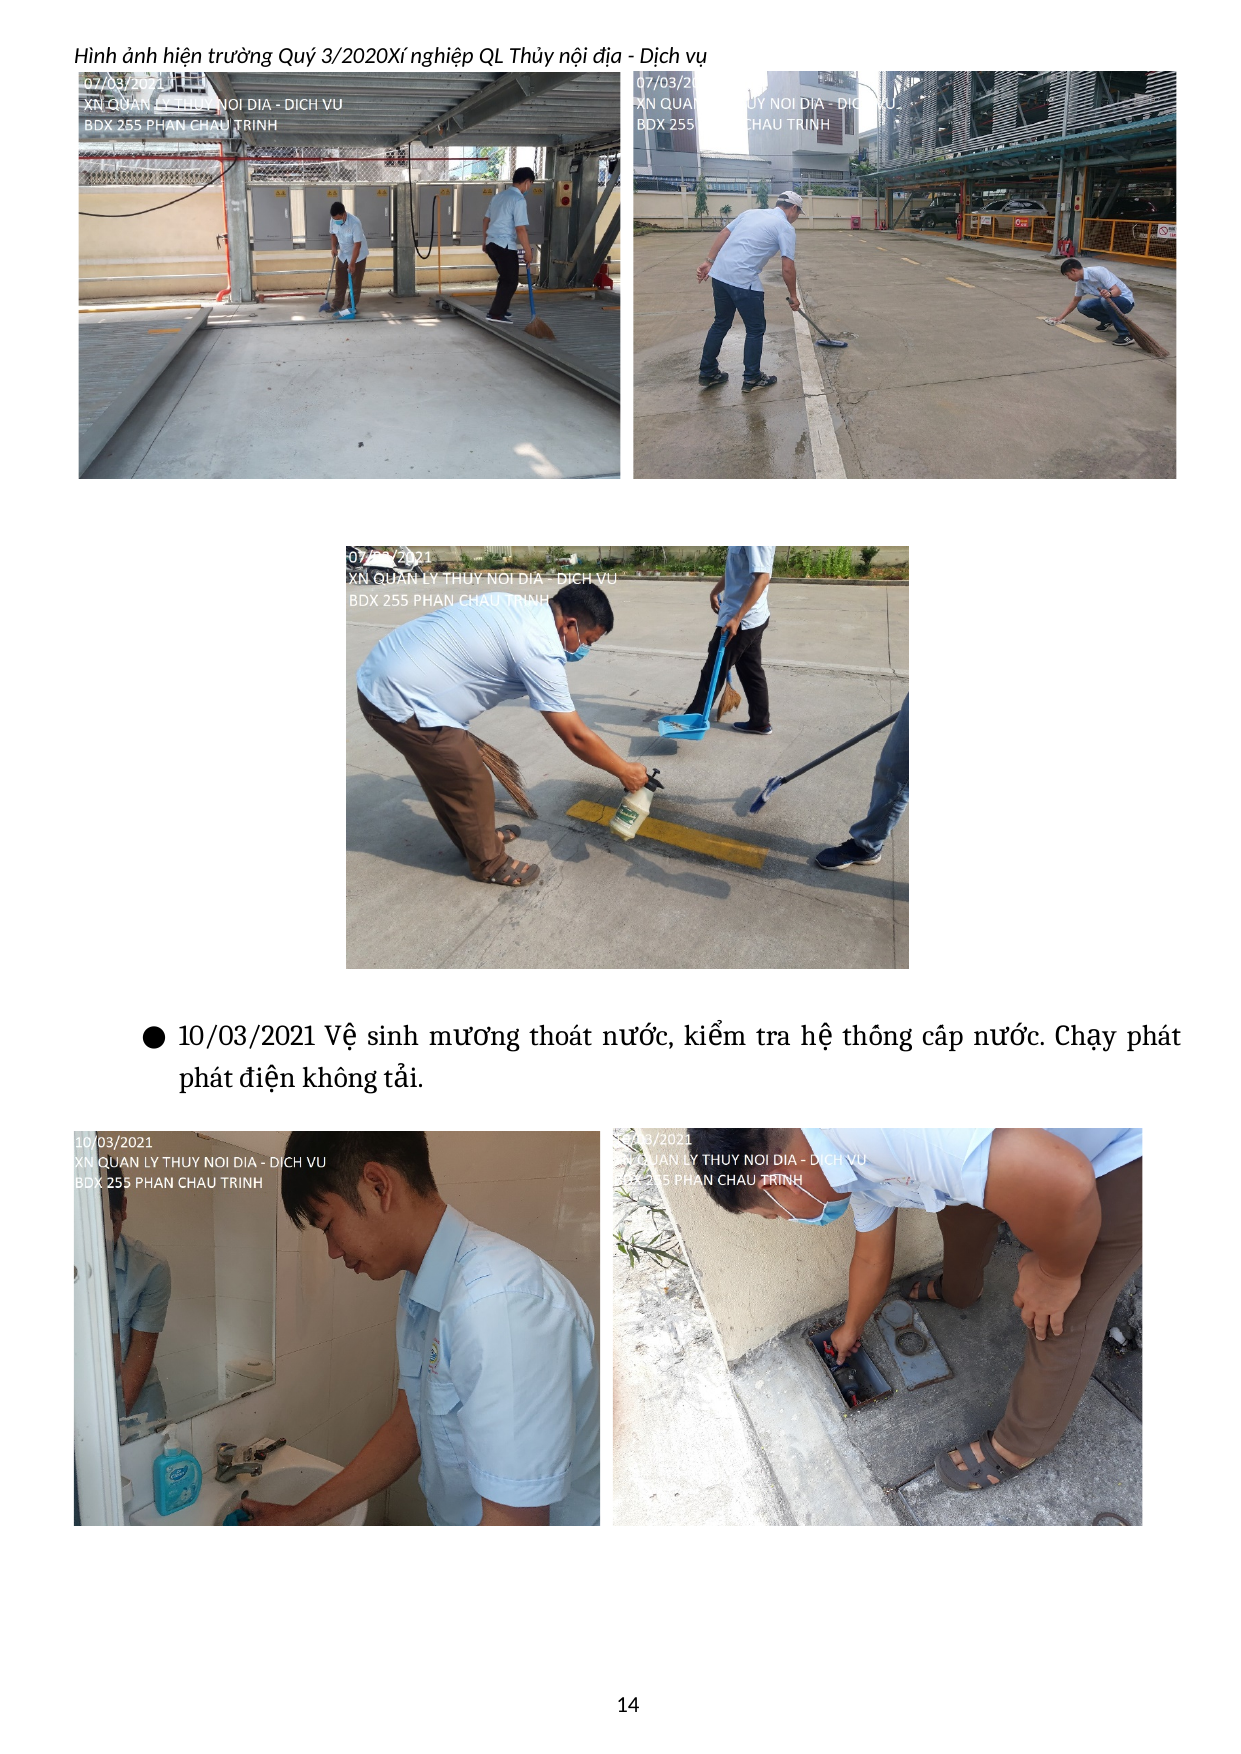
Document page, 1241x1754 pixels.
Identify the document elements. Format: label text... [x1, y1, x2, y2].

picture [73, 1131, 600, 1526]
picture [633, 71, 1177, 479]
picture [346, 546, 909, 969]
list 10/03/2021 Vệ sinh mương thoát nước, kiểm tra hệ thống cấp nước. Chạy phát phát điện không tải. [141, 1002, 1181, 1095]
picture [78, 72, 621, 479]
picture [612, 1128, 1143, 1526]
